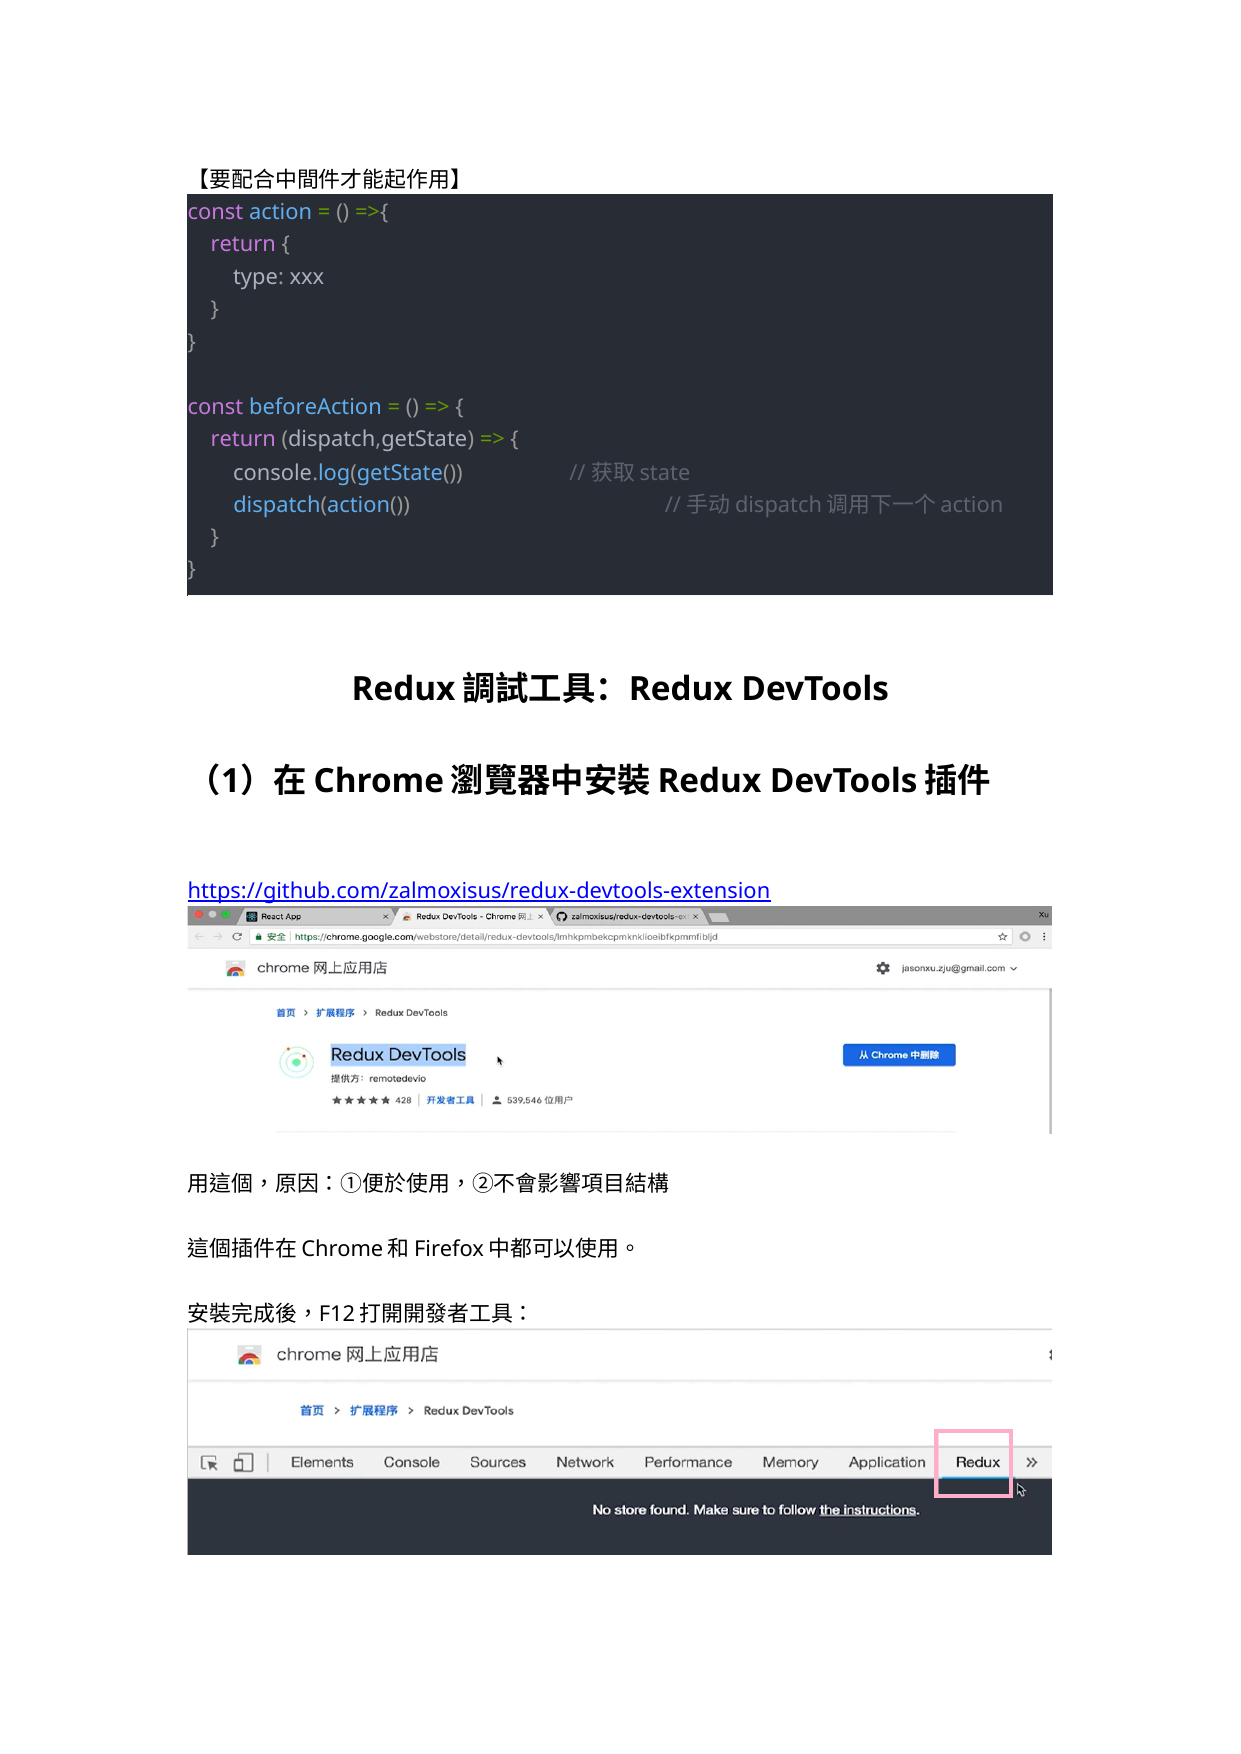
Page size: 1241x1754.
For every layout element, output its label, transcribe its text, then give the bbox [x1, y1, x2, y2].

text 這個插件在Chrome和Firefox中都可以使用。 [187, 1231, 1053, 1263]
text } [187, 324, 1053, 357]
text dispatch(action()) // 手动dispatch调用下一个action [940, 487, 1053, 519]
text 用這個，原因：①便於使用，②不會影響項目結構 [187, 1166, 1053, 1198]
text type: xxx [187, 259, 1053, 292]
text } [187, 292, 1053, 324]
picture [187, 906, 1052, 1134]
text return { [187, 227, 1053, 259]
text 安裝完成後，F12打開開發者工具： [187, 1296, 1053, 1328]
text return (dispatch,getState) => { [187, 422, 1053, 454]
title Redux調試工具：Redux DevTools [187, 654, 1053, 719]
picture [187, 1328, 1052, 1555]
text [187, 162, 1053, 194]
text console.log(getState()) // 获取state [187, 454, 1053, 487]
subtitle （1）在Chrome瀏覽器中安裝Redux DevTools插件 [187, 746, 1053, 811]
text } [187, 552, 1053, 596]
text } [187, 519, 1053, 552]
text const action = () =>{ [187, 194, 1053, 227]
text const beforeAction = () => { [187, 389, 1053, 422]
text https://github.com/zalmoxisus/redux-devtools-extension [187, 873, 1053, 906]
